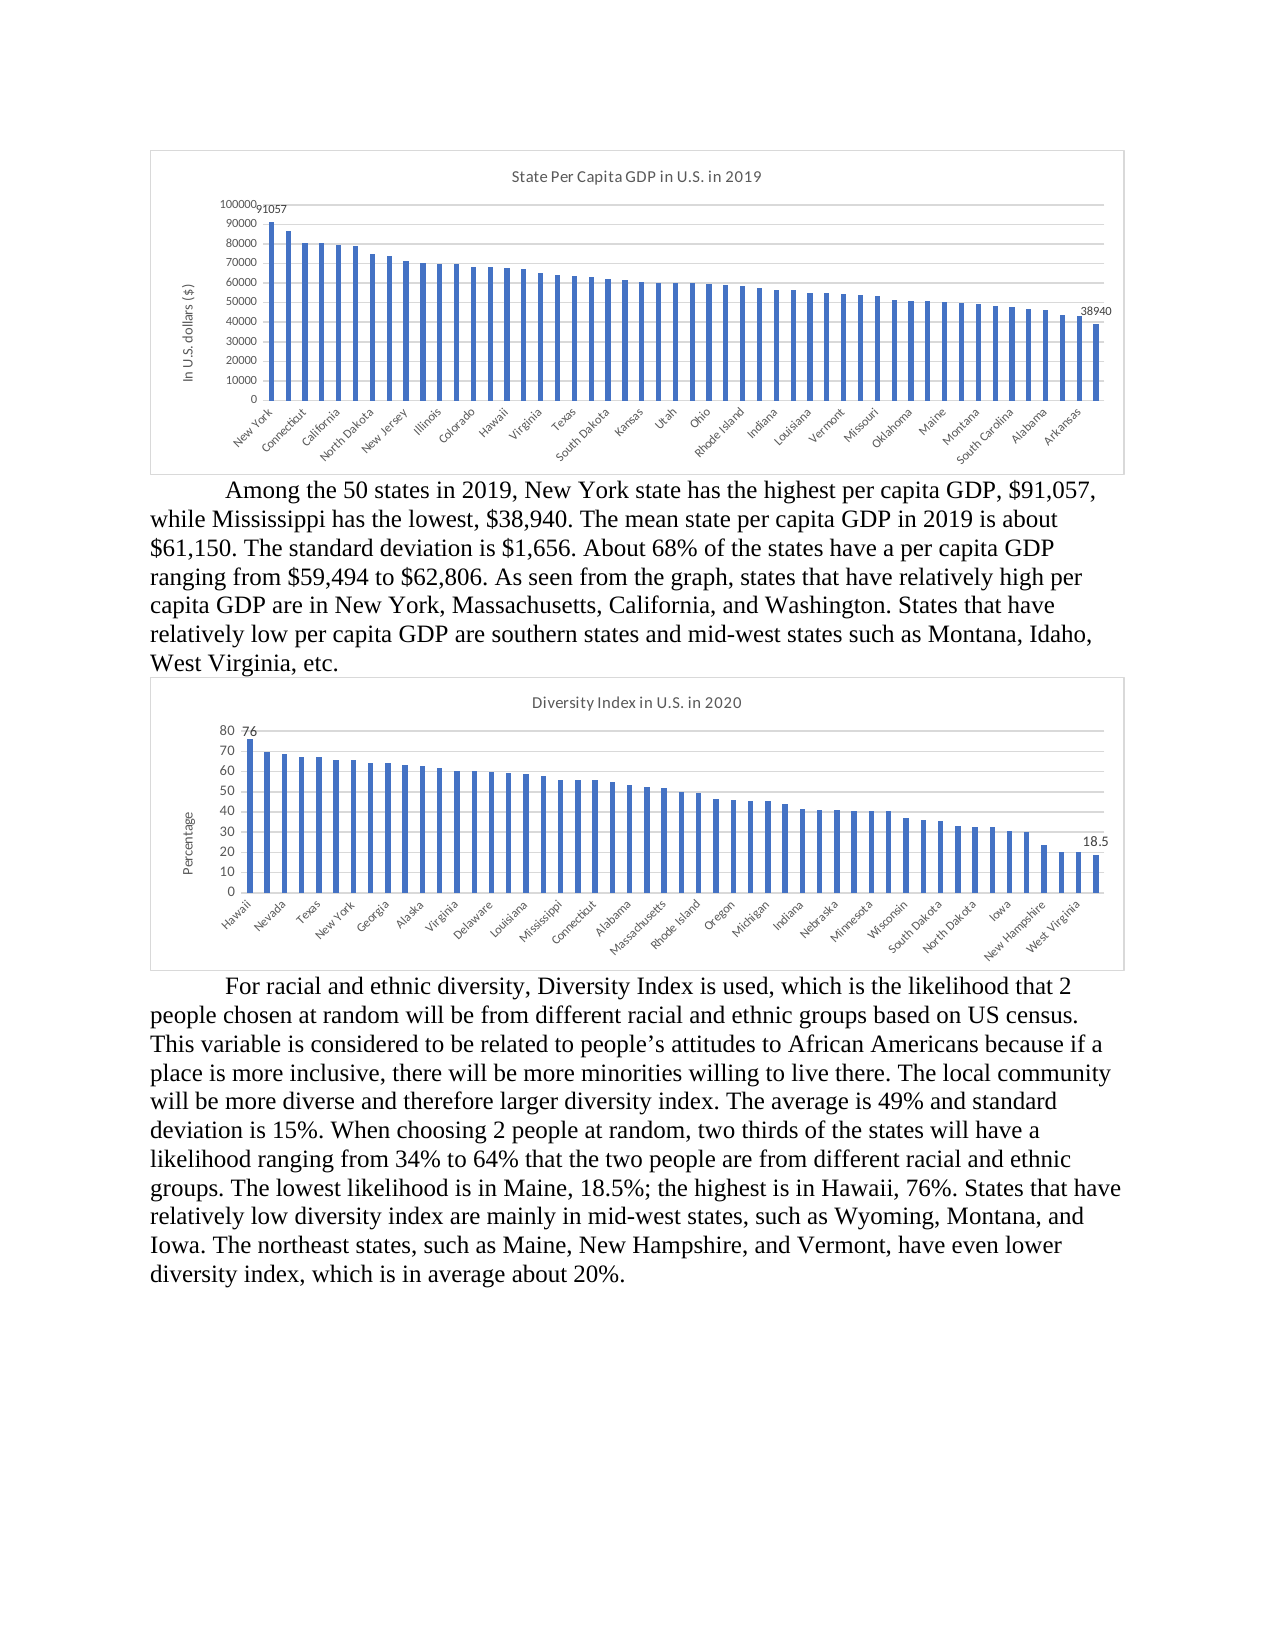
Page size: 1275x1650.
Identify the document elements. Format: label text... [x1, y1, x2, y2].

text For racial and ethnic diversity, Diversity Index is used, which is the likelihood that 2 people chosen at random will be from different racial and ethnic groups based on US census. This variable is considered to be related to people’s attitudes to African Americans because if a place is more inclusive, there will be more minorities willing to live there. The local community will be more diverse and therefore larger diversity index. The average is 49% and standard deviation is 15%. When choosing 2 people at random, two thirds of the states will have a likelihood ranging from 34% to 64% that the two people are from different racial and ethnic groups. The lowest likelihood is in Maine, 18.5%; the highest is in Hawaii, 76%. States that have relatively low diversity index are mainly in mid-west states, such as Wyoming, Montana, and Iowa. The northeast states, such as Maine, New Hampshire, and Vermont, have even lower diversity index, which is in average about 20%. [150, 971, 1125, 1288]
text Among the 50 states in 2019, New York state has the highest per capita GDP, $91,057, while Mississippi has the lowest, $38,940. The mean state per capita GDP in 2019 is about $61,150. The standard deviation is $1,656. About 68% of the states have a per capita GDP ranging from $59,494 to $62,806. As seen from the graph, states that have relatively high per capita GDP are in New York, Massachusetts, California, and Washington. States that have relatively low per capita GDP are southern states and mid-west states such as Montana, Idaho, West Virginia, etc. [150, 475, 1125, 677]
